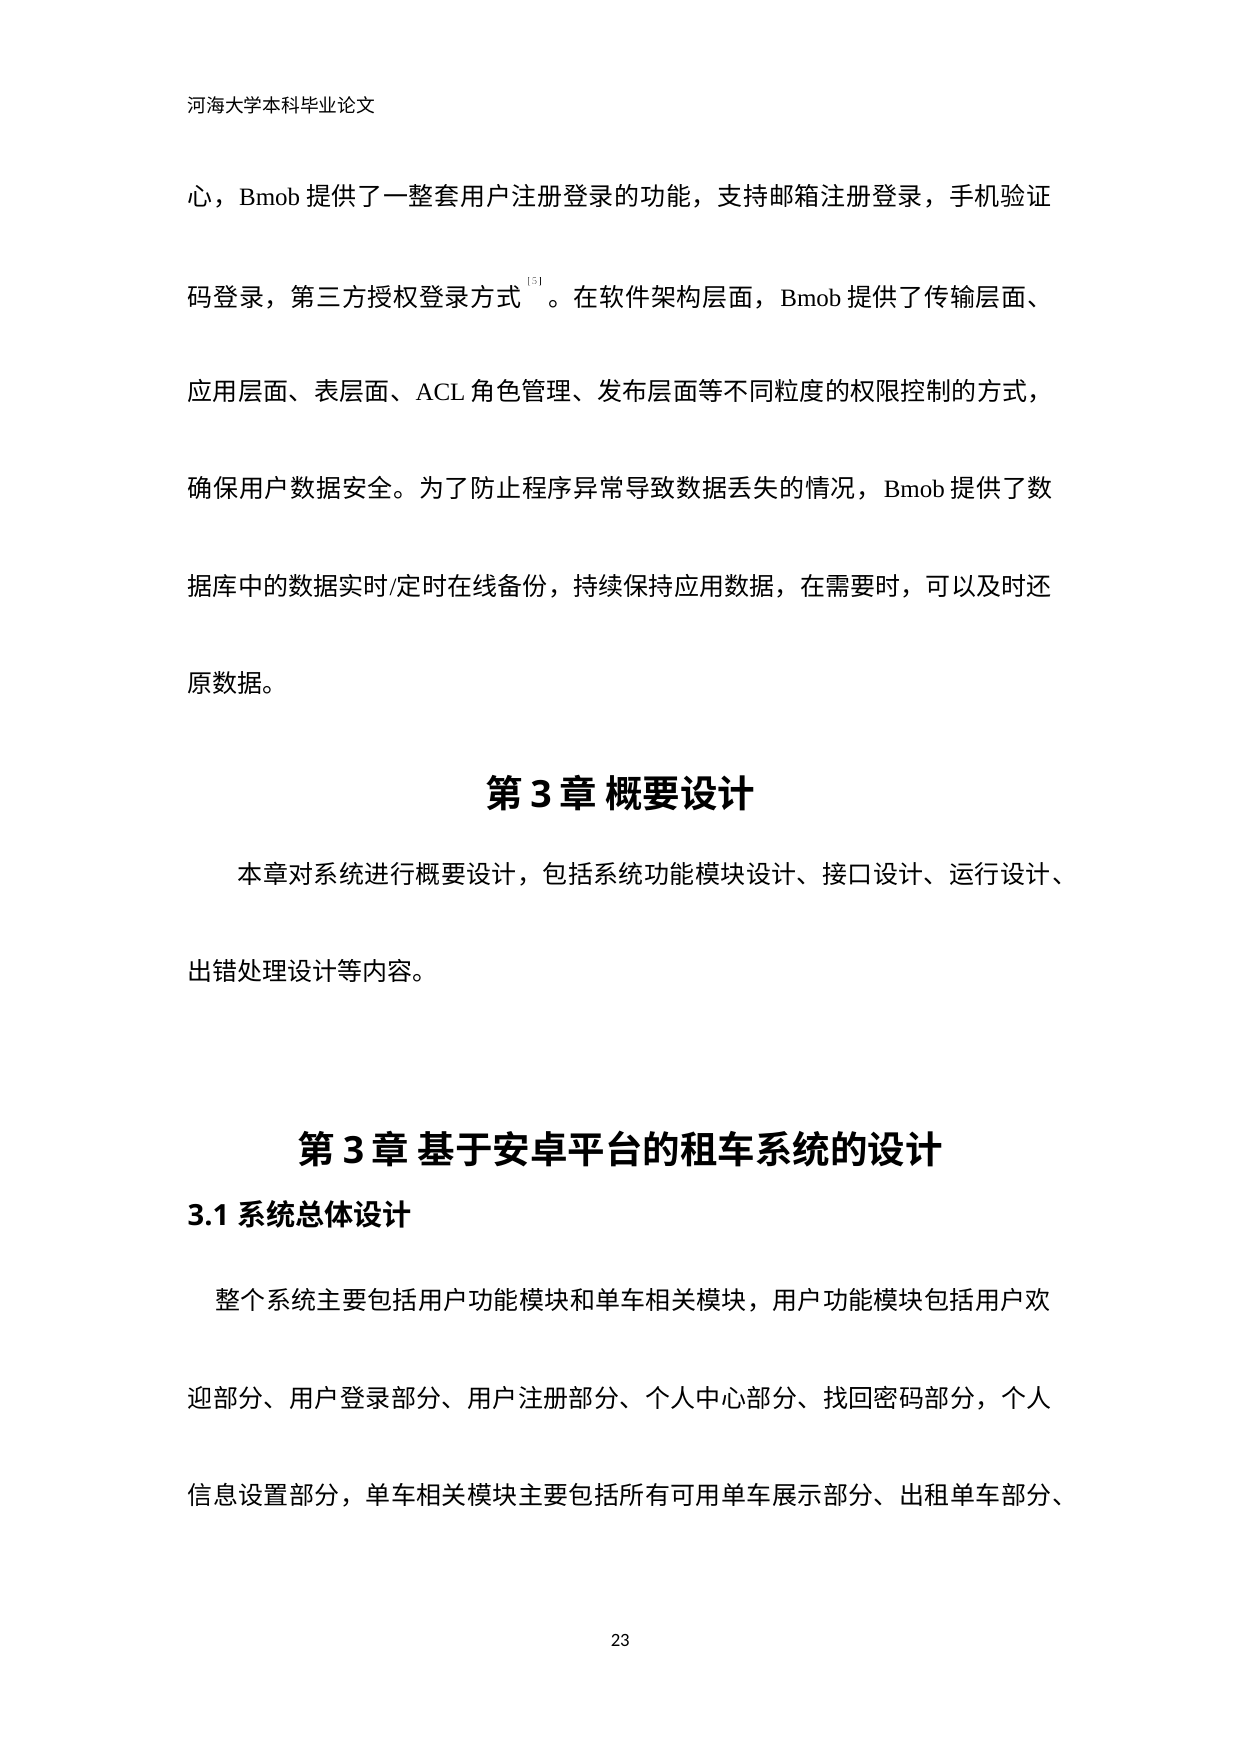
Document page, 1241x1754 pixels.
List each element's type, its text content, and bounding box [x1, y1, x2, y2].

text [187, 1266, 1053, 1526]
text 第3章 基于安卓平台的租车系统的设计 [187, 1115, 1053, 1180]
text 本章对系统进行概要设计，包括系统功能模块设计、接口设计、运行设计、出错处理设计等内容。 [187, 840, 1053, 1002]
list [187, 162, 1053, 714]
text 第3章 概要设计 [187, 758, 1053, 823]
text 3.1 系统总体设计 [187, 1180, 1053, 1245]
